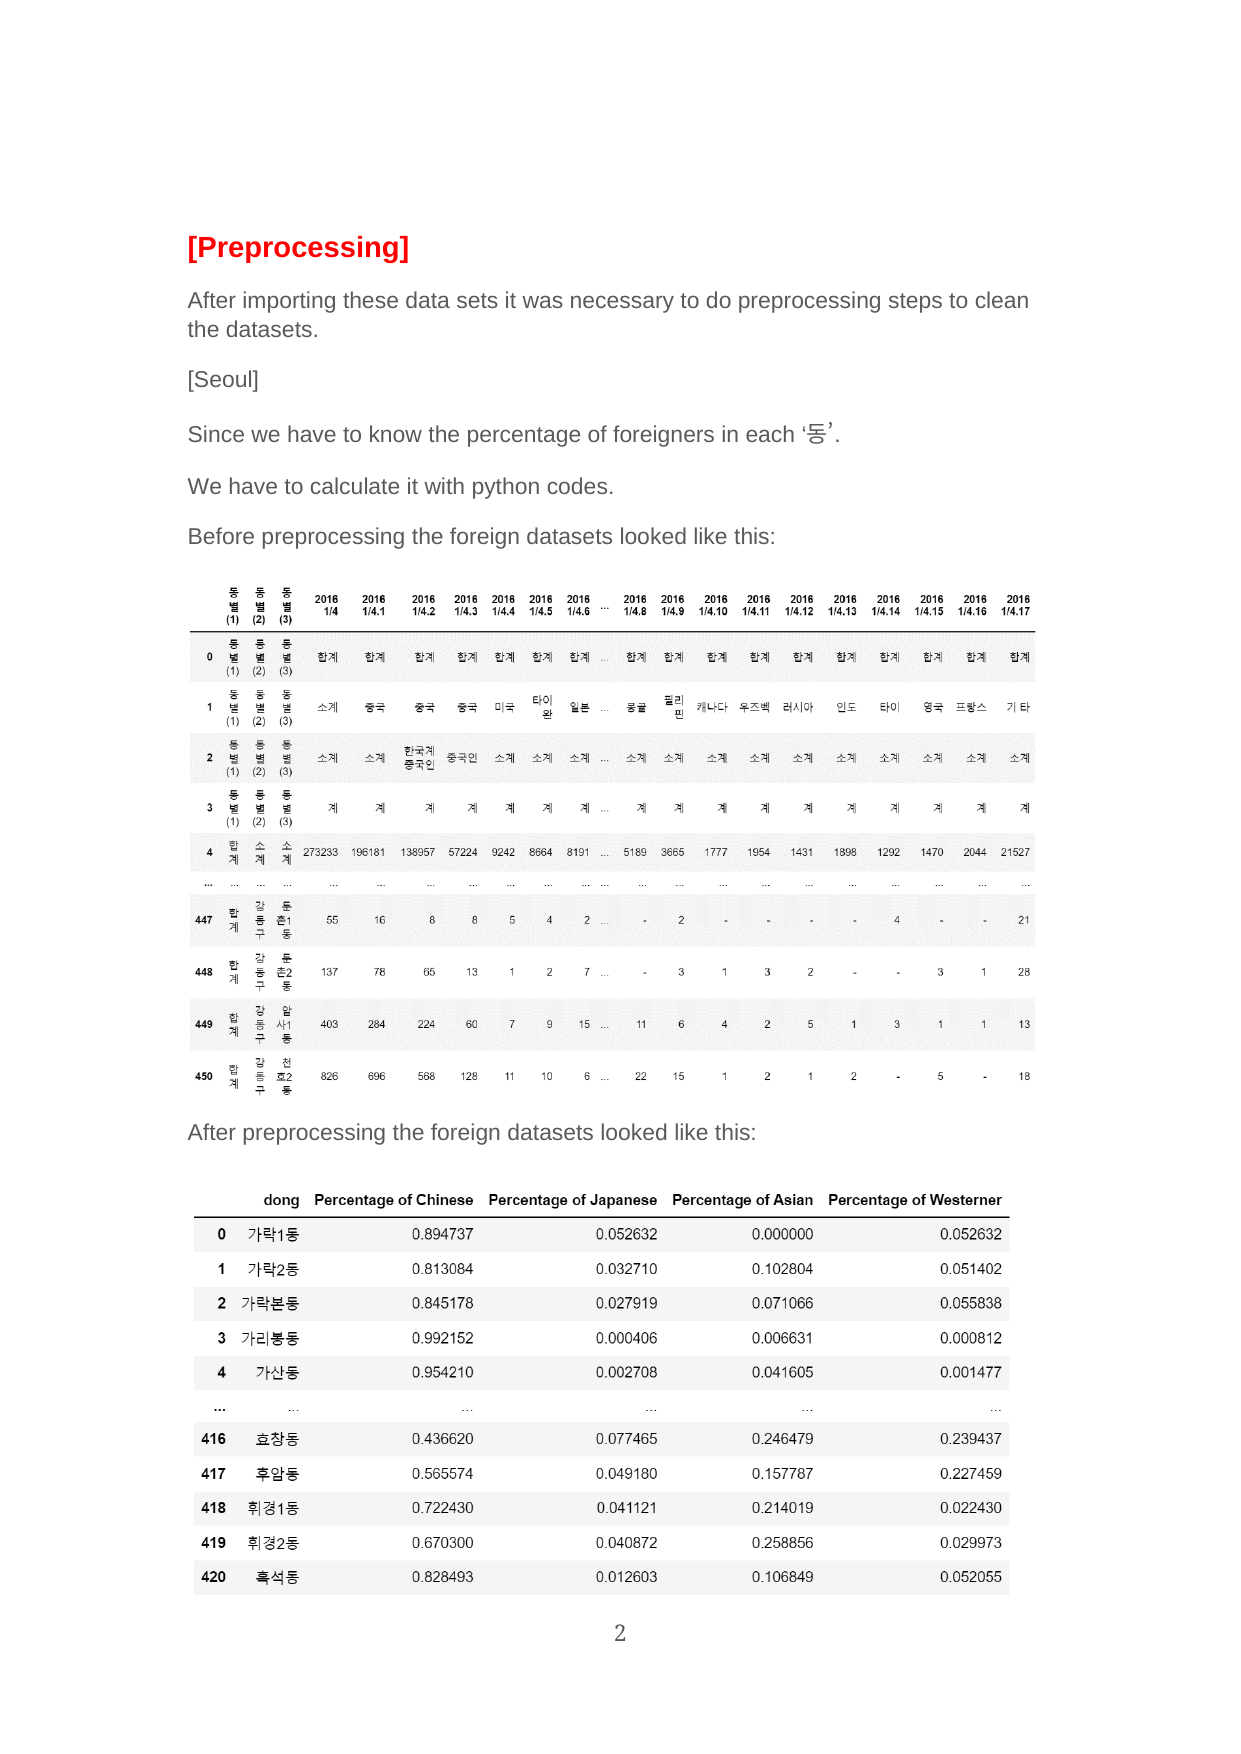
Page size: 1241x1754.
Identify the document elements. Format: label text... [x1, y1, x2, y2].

text We have to calculate it with python codes. [187, 473, 1053, 500]
text Since we have to know the percentage of foreigners in each ‘동’. [187, 416, 1053, 449]
picture [187, 572, 1053, 1096]
text [Preprocessing] [187, 230, 1053, 263]
text After preprocessing the foreign datasets looked like this: [187, 1119, 1053, 1146]
text After importing these data sets it was necessary to do preprocessing steps to clean the datasets. [187, 287, 1053, 343]
text Before preprocessing the foreign datasets looked like this: [187, 523, 1053, 549]
text [Seoul] [187, 366, 1053, 393]
picture [187, 1169, 1053, 1599]
